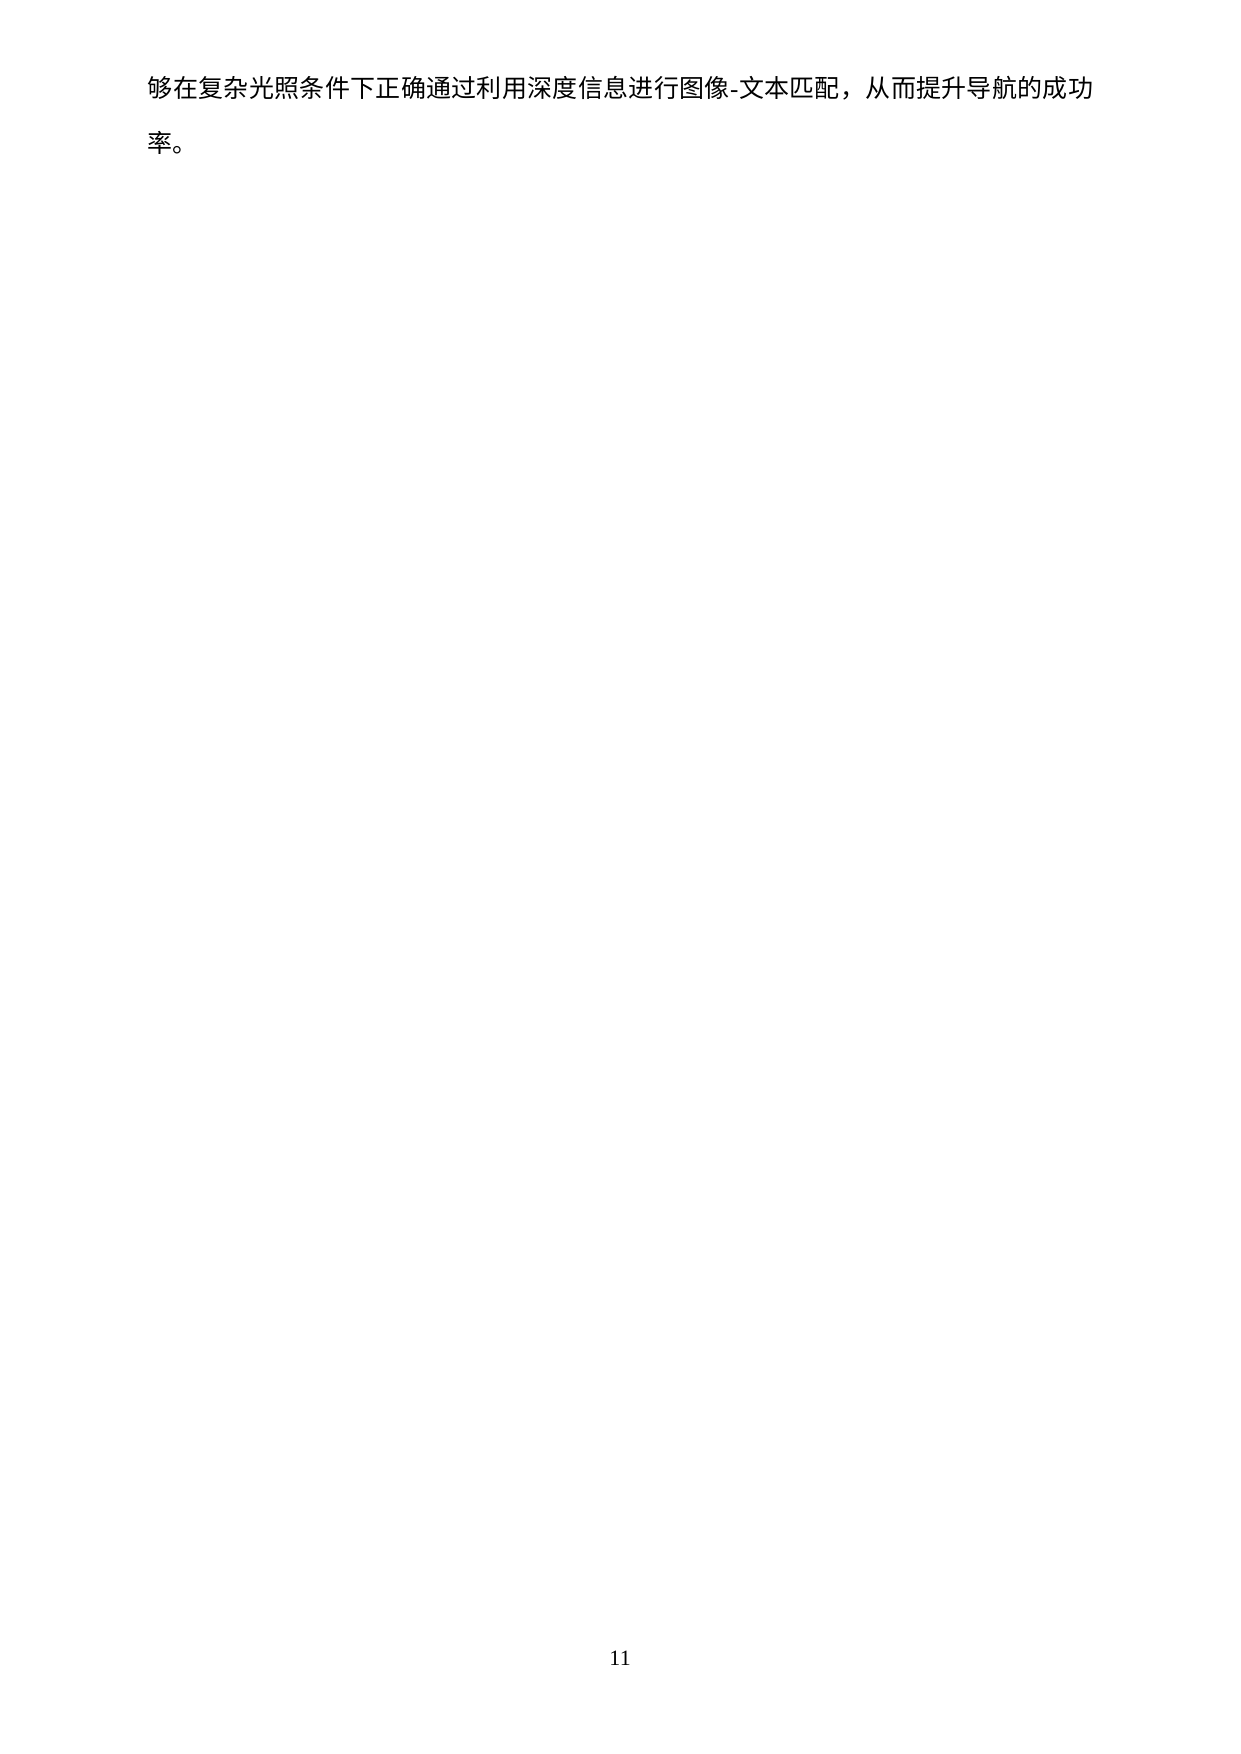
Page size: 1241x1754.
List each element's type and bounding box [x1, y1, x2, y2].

text [148, 69, 1093, 160]
